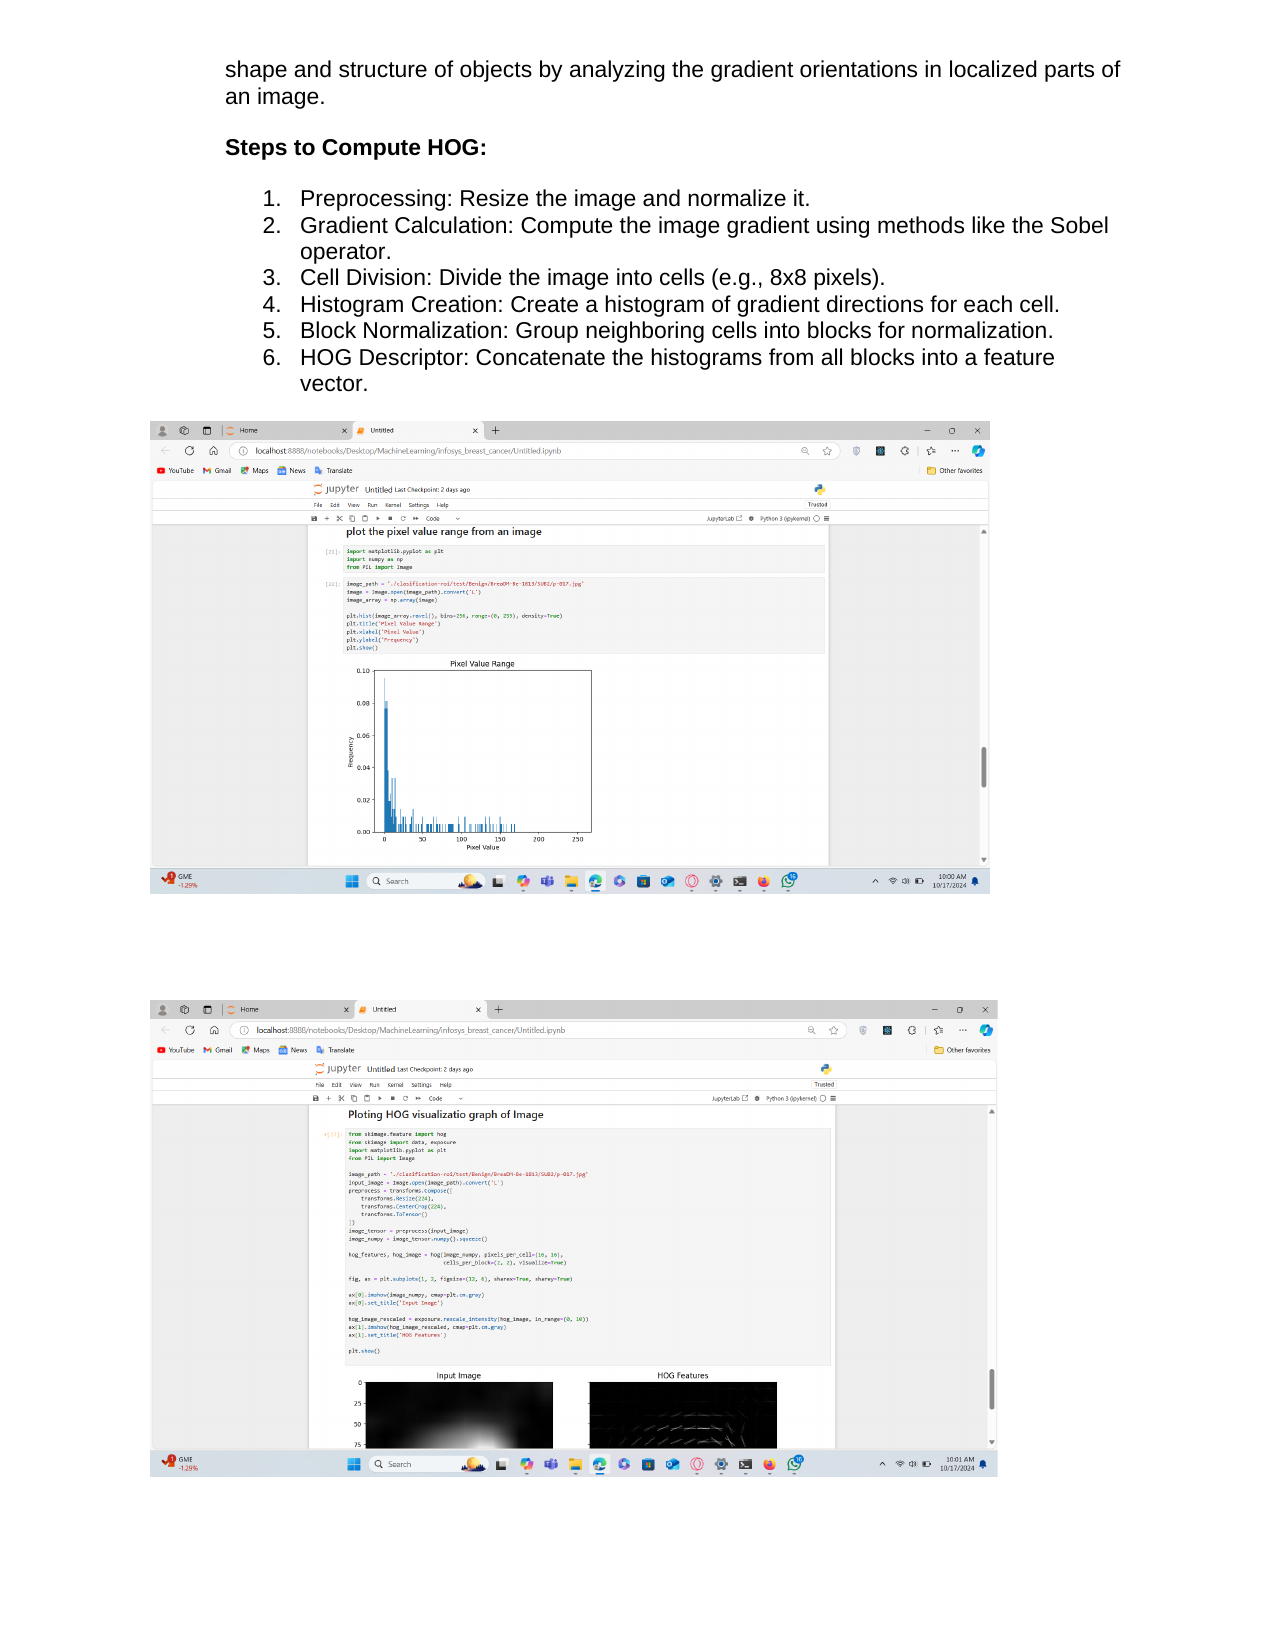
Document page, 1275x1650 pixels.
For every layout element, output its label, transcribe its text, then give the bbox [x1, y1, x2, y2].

text Steps to Compute HOG: [225, 134, 1125, 160]
list Cell Division: Divide the image into cells (e.g., 8x8 pixels). [262, 264, 1125, 291]
list Block Normalization: Group neighboring cells into blocks for normalization. [262, 317, 1125, 343]
list Preprocessing: Resize the image and normalize it. [262, 185, 1125, 212]
list Gradient Calculation: Compute the image gradient using methods like the Sobel operator. [262, 212, 1125, 264]
picture [150, 421, 990, 894]
list Histogram Creation: Create a histogram of gradient directions for each cell. [262, 291, 1125, 317]
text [225, 56, 1125, 109]
picture [150, 1000, 998, 1477]
list HOG Descriptor: Concatenate the histograms from all blocks into a feature vector. [262, 343, 1125, 396]
